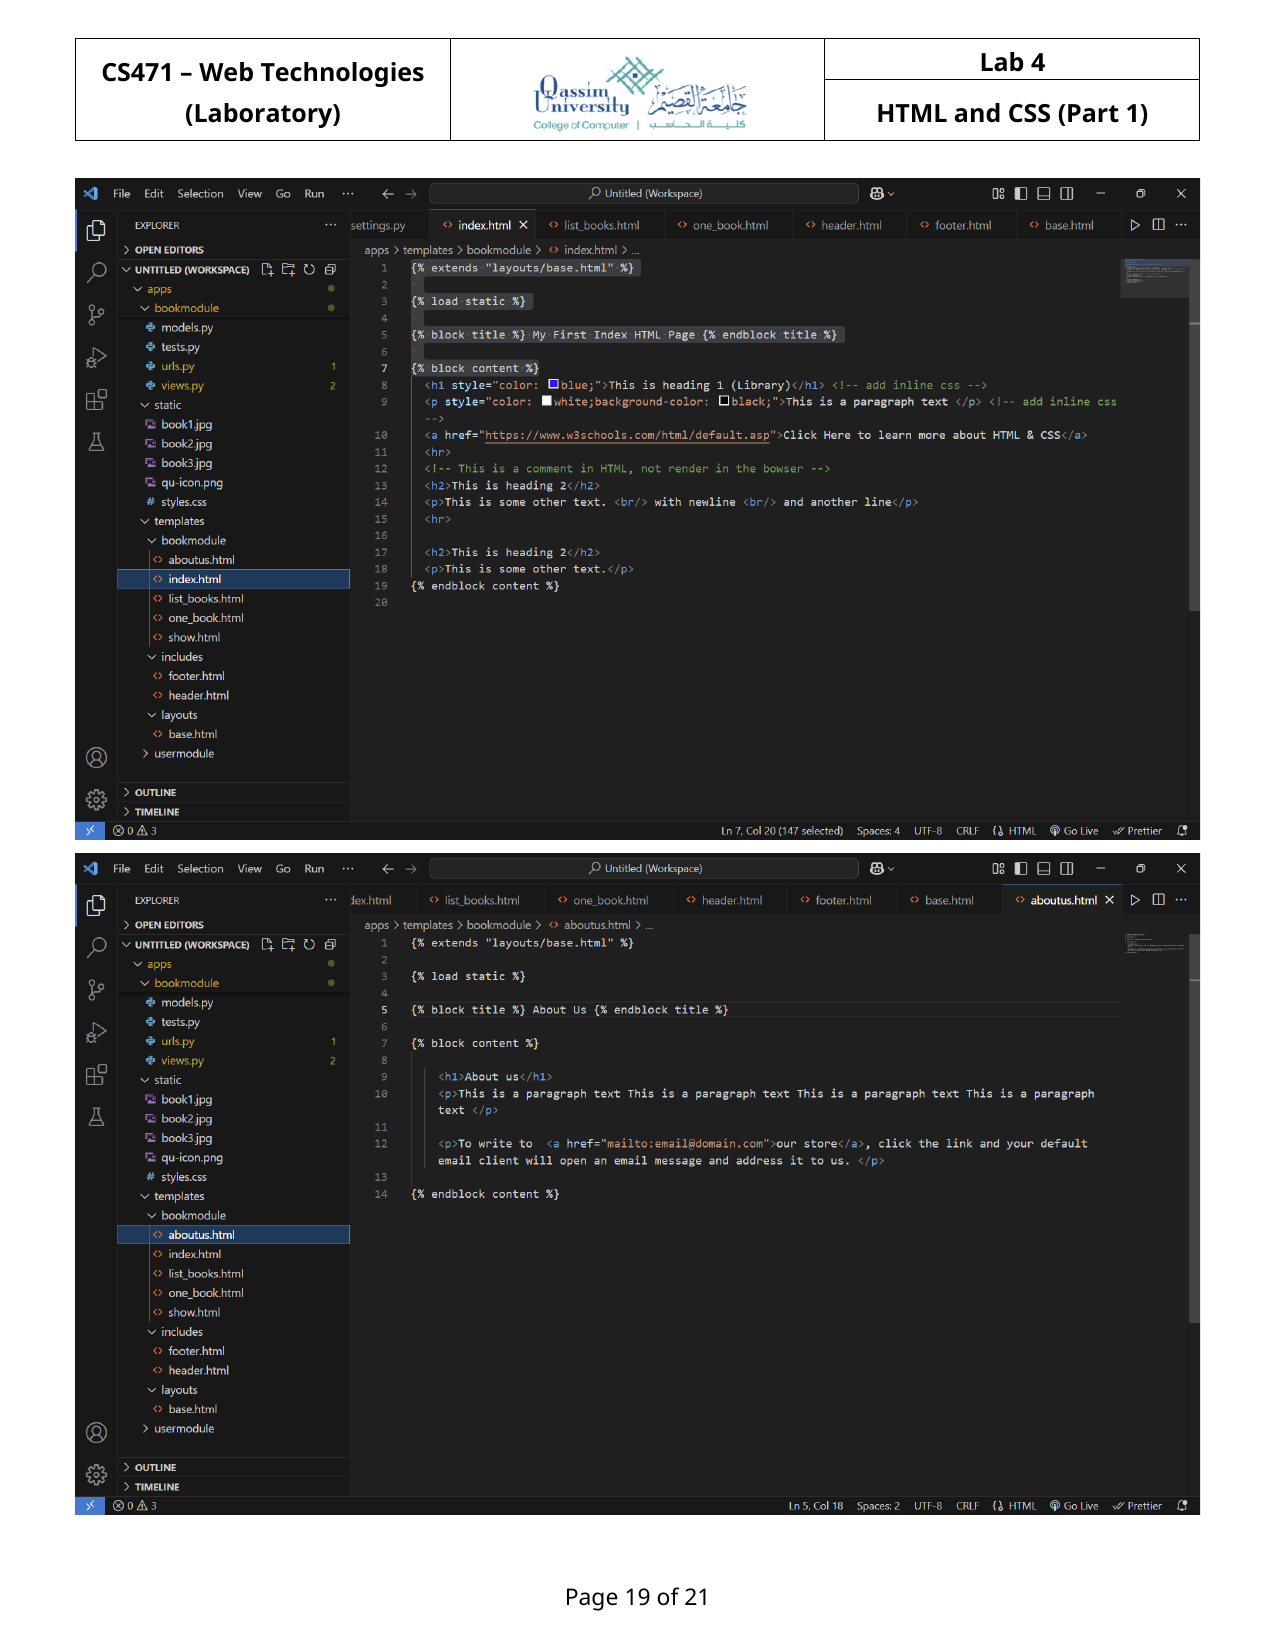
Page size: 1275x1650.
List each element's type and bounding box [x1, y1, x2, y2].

picture [75, 178, 1200, 840]
picture [524, 44, 751, 140]
picture [75, 853, 1200, 1515]
